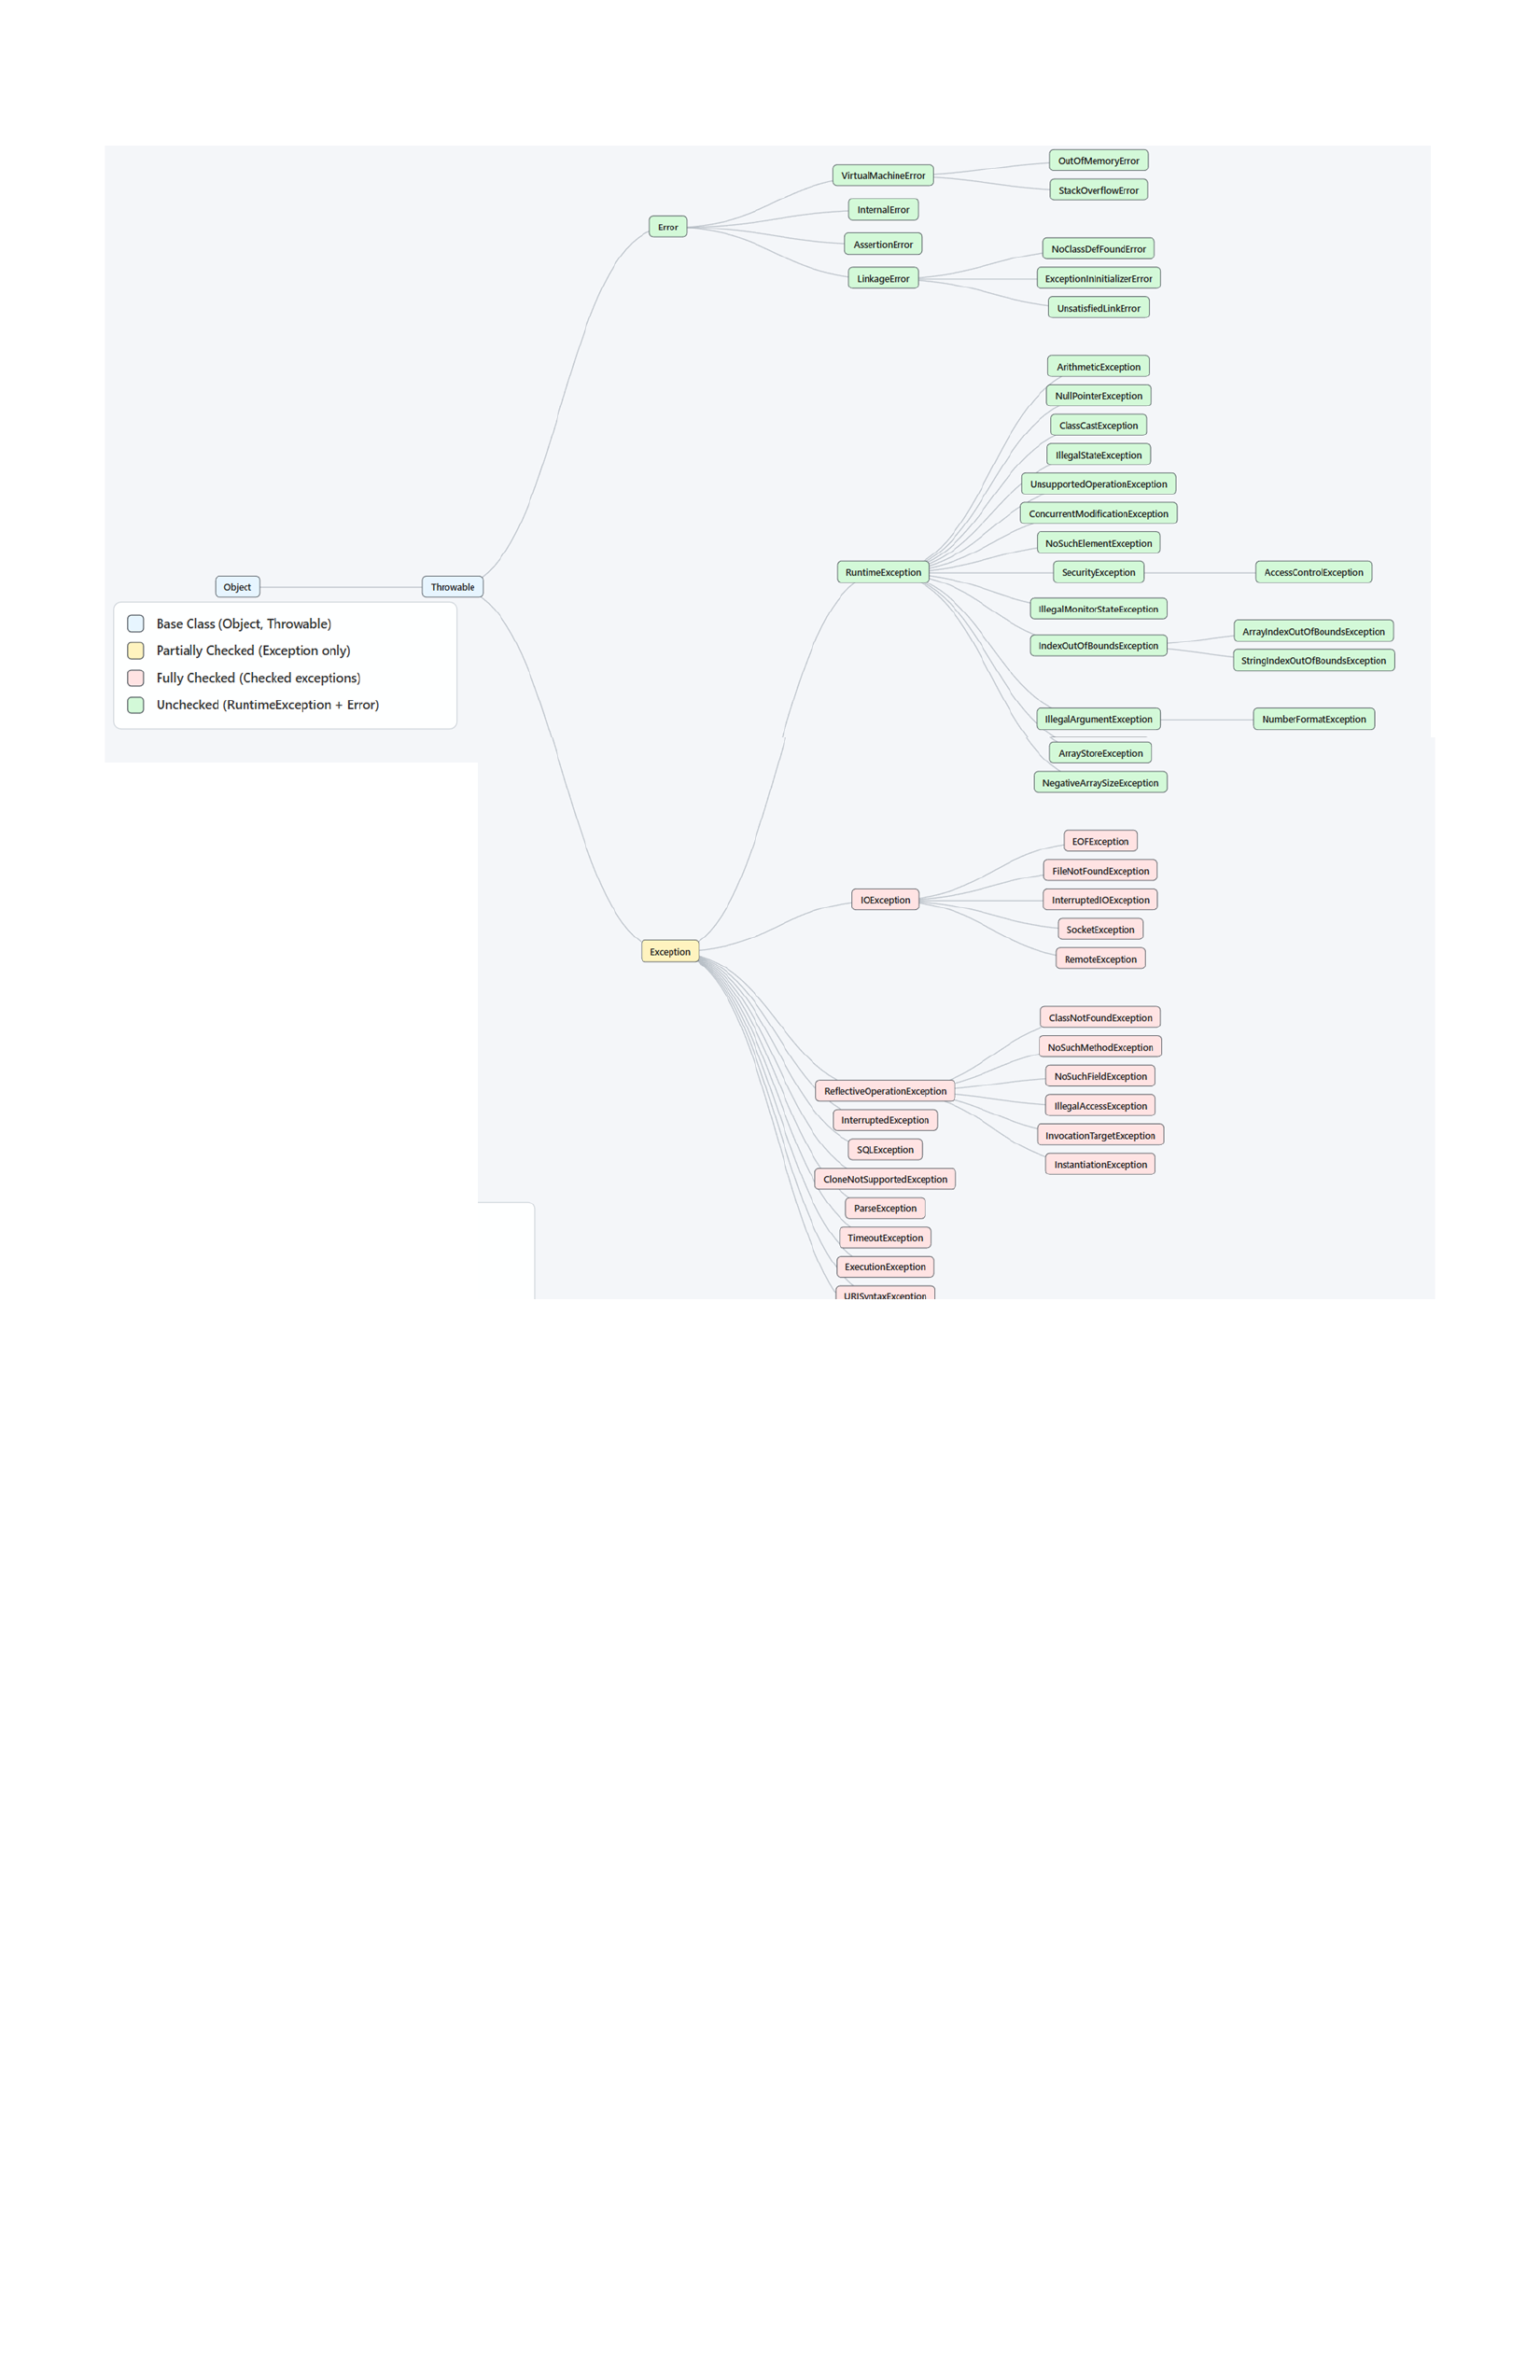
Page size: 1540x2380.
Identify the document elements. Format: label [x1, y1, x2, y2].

picture [105, 140, 1435, 1409]
